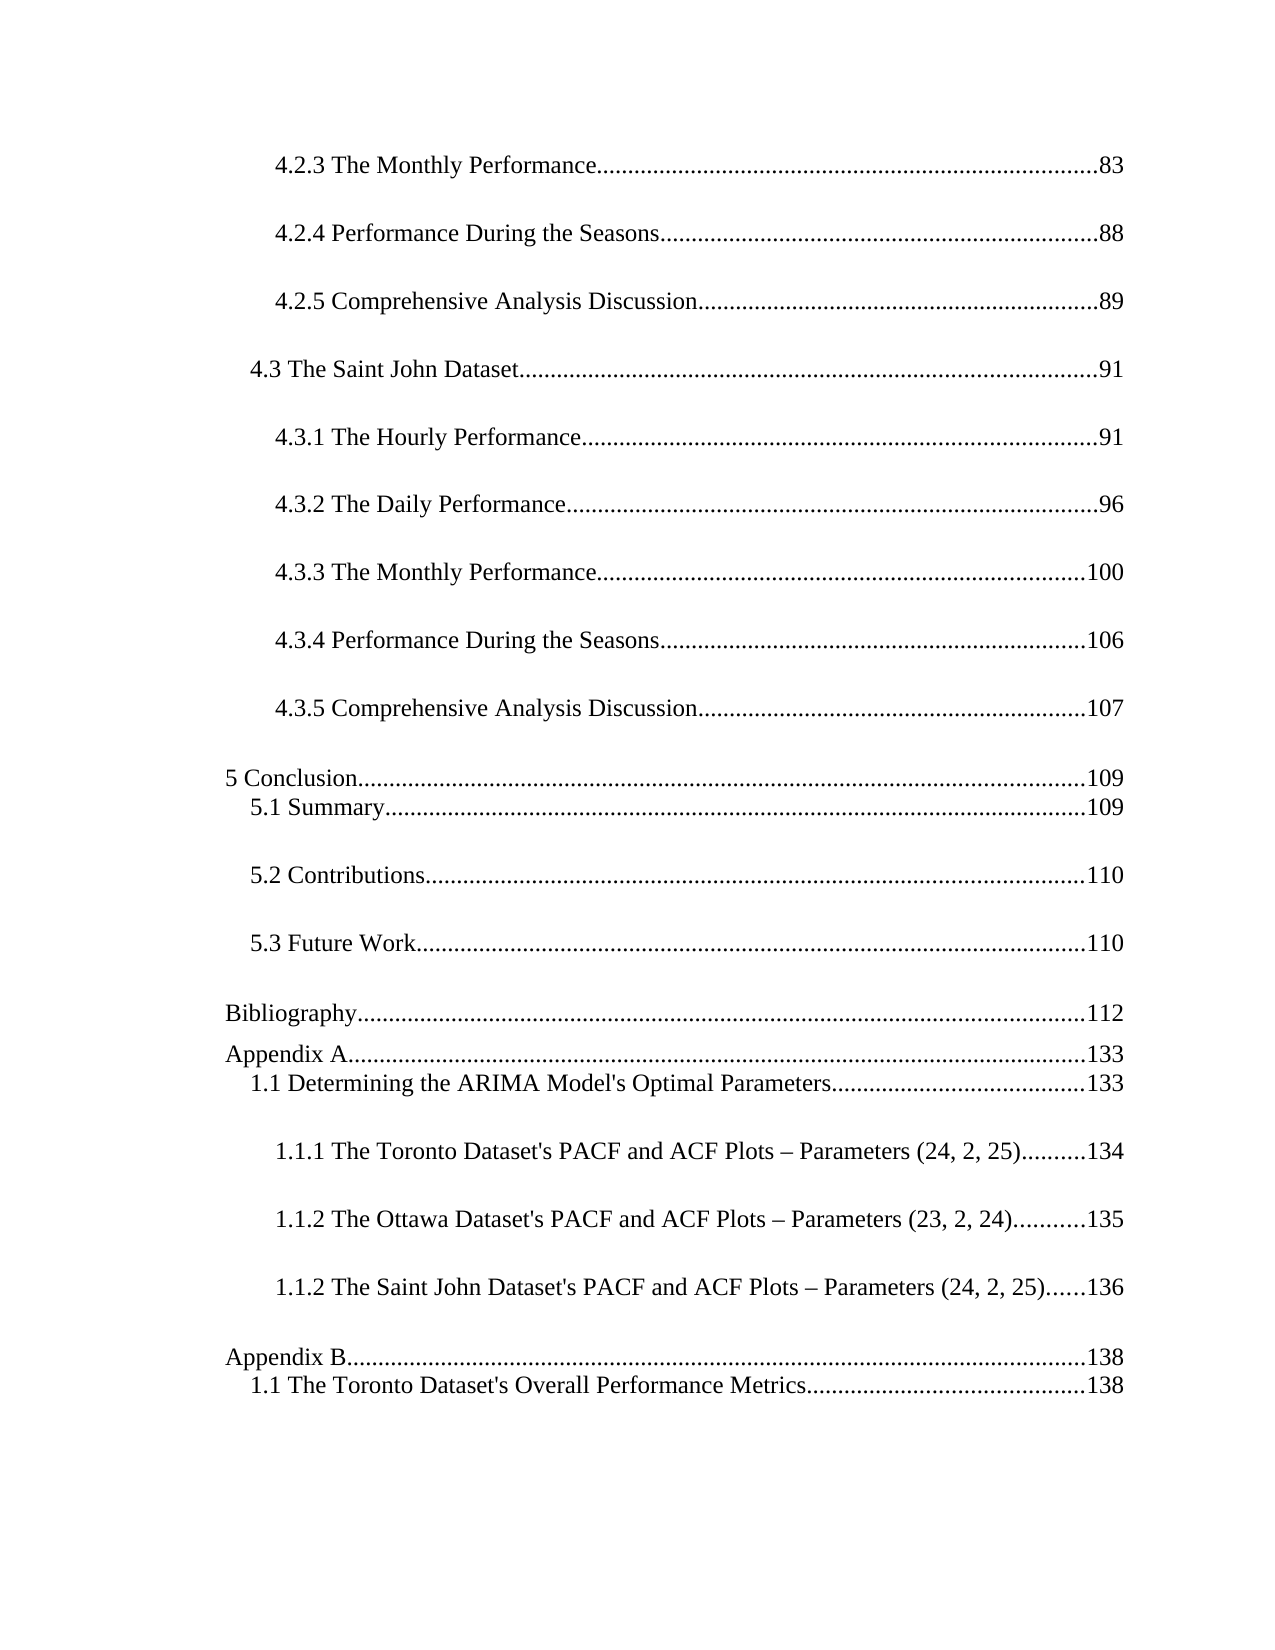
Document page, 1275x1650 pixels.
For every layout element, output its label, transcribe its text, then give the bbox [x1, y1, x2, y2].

text 1.1.2 The Ottawa Dataset's PACF and ACF Plots – Parameters (23, 2, 24) 135 [275, 1204, 1125, 1232]
text 1.1 Determining the ARIMA Model's Optimal Parameters 133 [250, 1068, 1125, 1097]
text 5.2 Contributions 110 [250, 860, 1125, 889]
text 4.2.3 The Monthly Performance 83 [275, 150, 1125, 179]
text 4.3.2 The Daily Performance 96 [275, 489, 1125, 518]
text 5 Conclusion 109 [225, 763, 1125, 792]
text 5.1 Summary 109 [250, 792, 1125, 821]
text Bibliography 112 [225, 998, 1125, 1027]
text 1.1 The Toronto Dataset's Overall Performance Metrics 138 [250, 1370, 1125, 1399]
text 4.3 The Saint John Dataset 91 [250, 354, 1125, 382]
text 1.1.1 The Toronto Dataset's PACF and ACF Plots – Parameters (24, 2, 25) 134 [275, 1136, 1125, 1164]
text 4.2.5 Comprehensive Analysis Discussion 89 [275, 286, 1125, 314]
text 4.3.3 The Monthly Performance 100 [275, 557, 1125, 586]
text 4.3.1 The Hourly Performance 91 [275, 422, 1125, 450]
text 4.3.4 Performance During the Seasons 106 [275, 625, 1125, 654]
text 1.1.2 The Saint John Dataset's PACF and ACF Plots – Parameters (24, 2, 25) 136 [275, 1272, 1125, 1300]
text Appendix B 138 [225, 1342, 1125, 1370]
text 4.2.4 Performance During the Seasons 88 [275, 218, 1125, 247]
text Appendix A 133 [225, 1039, 1125, 1068]
text 5.3 Future Work 110 [250, 928, 1125, 957]
text 4.3.5 Comprehensive Analysis Discussion 107 [275, 693, 1125, 722]
